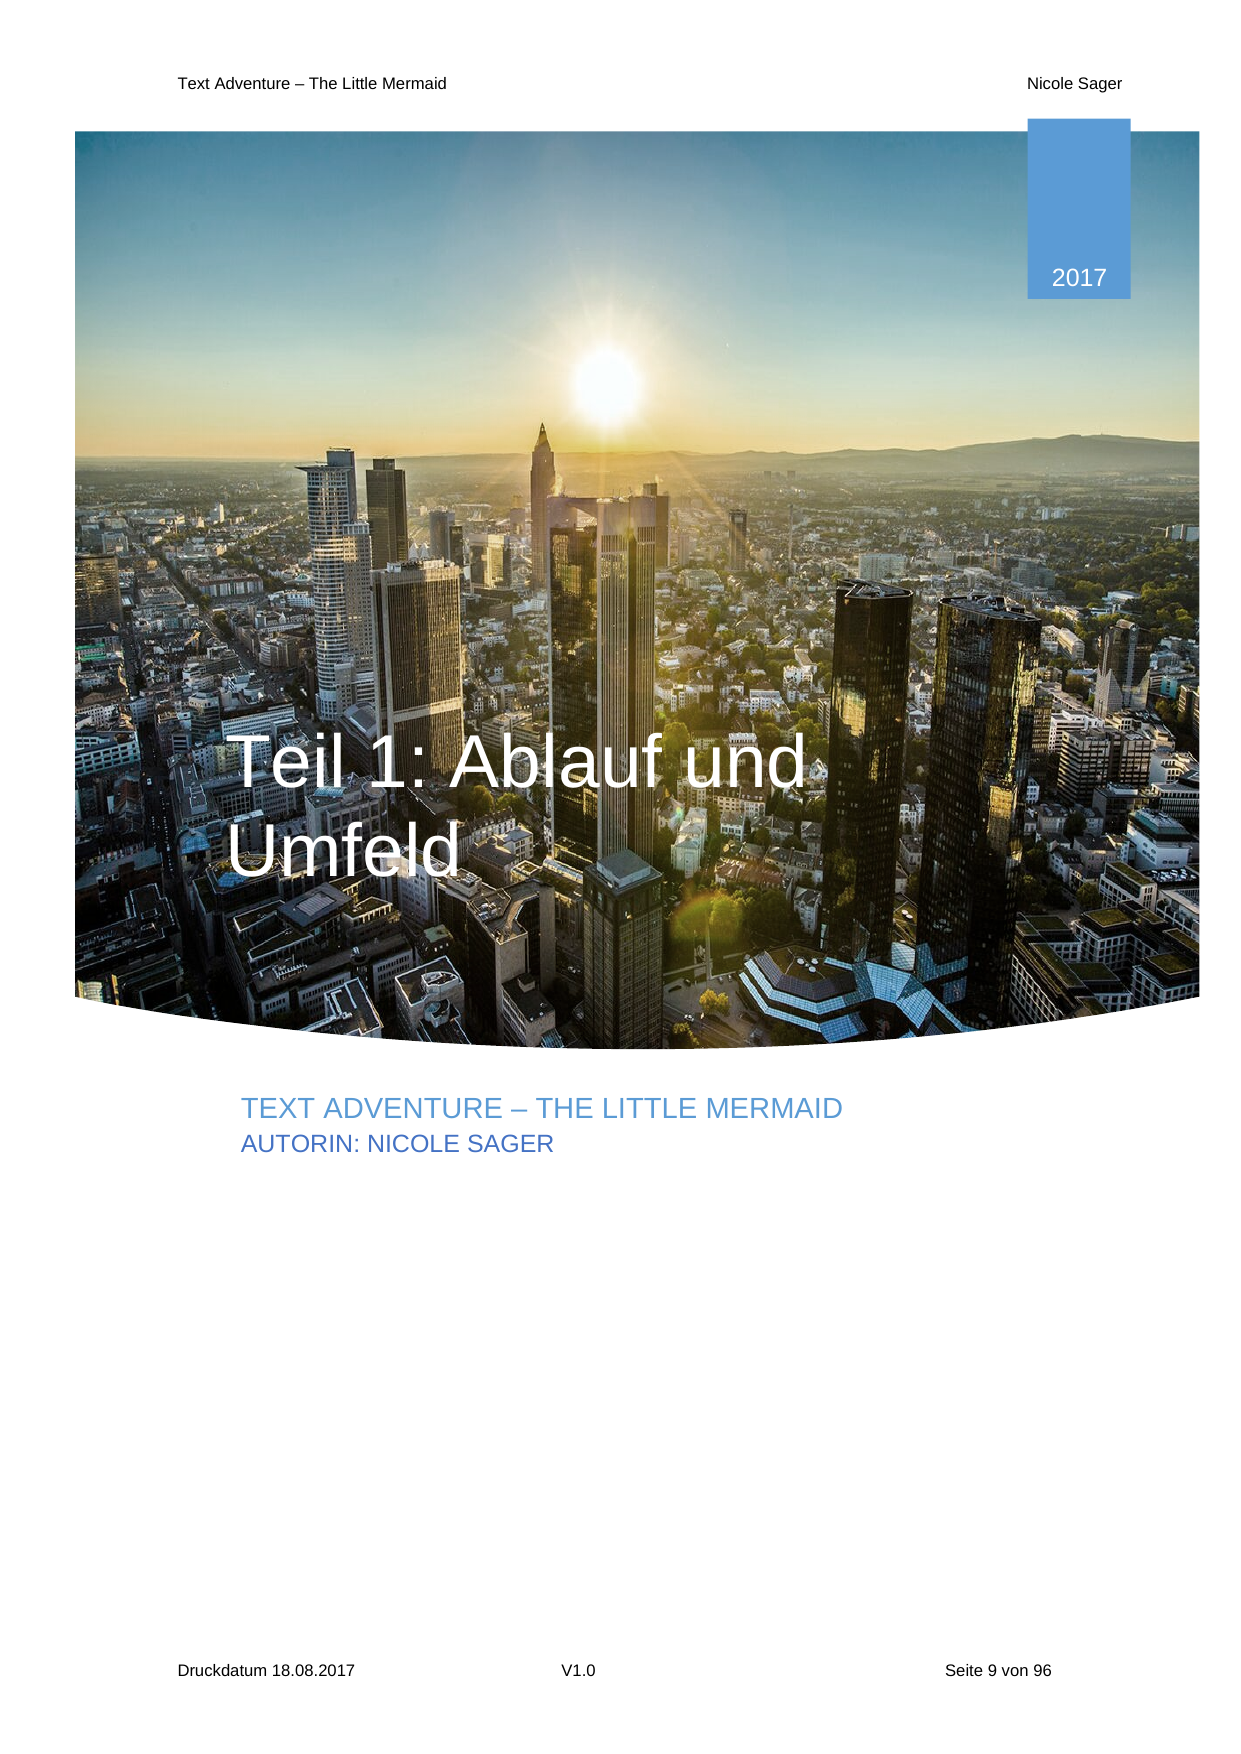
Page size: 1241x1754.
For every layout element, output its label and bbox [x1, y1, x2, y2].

picture [75, 131, 1200, 1050]
